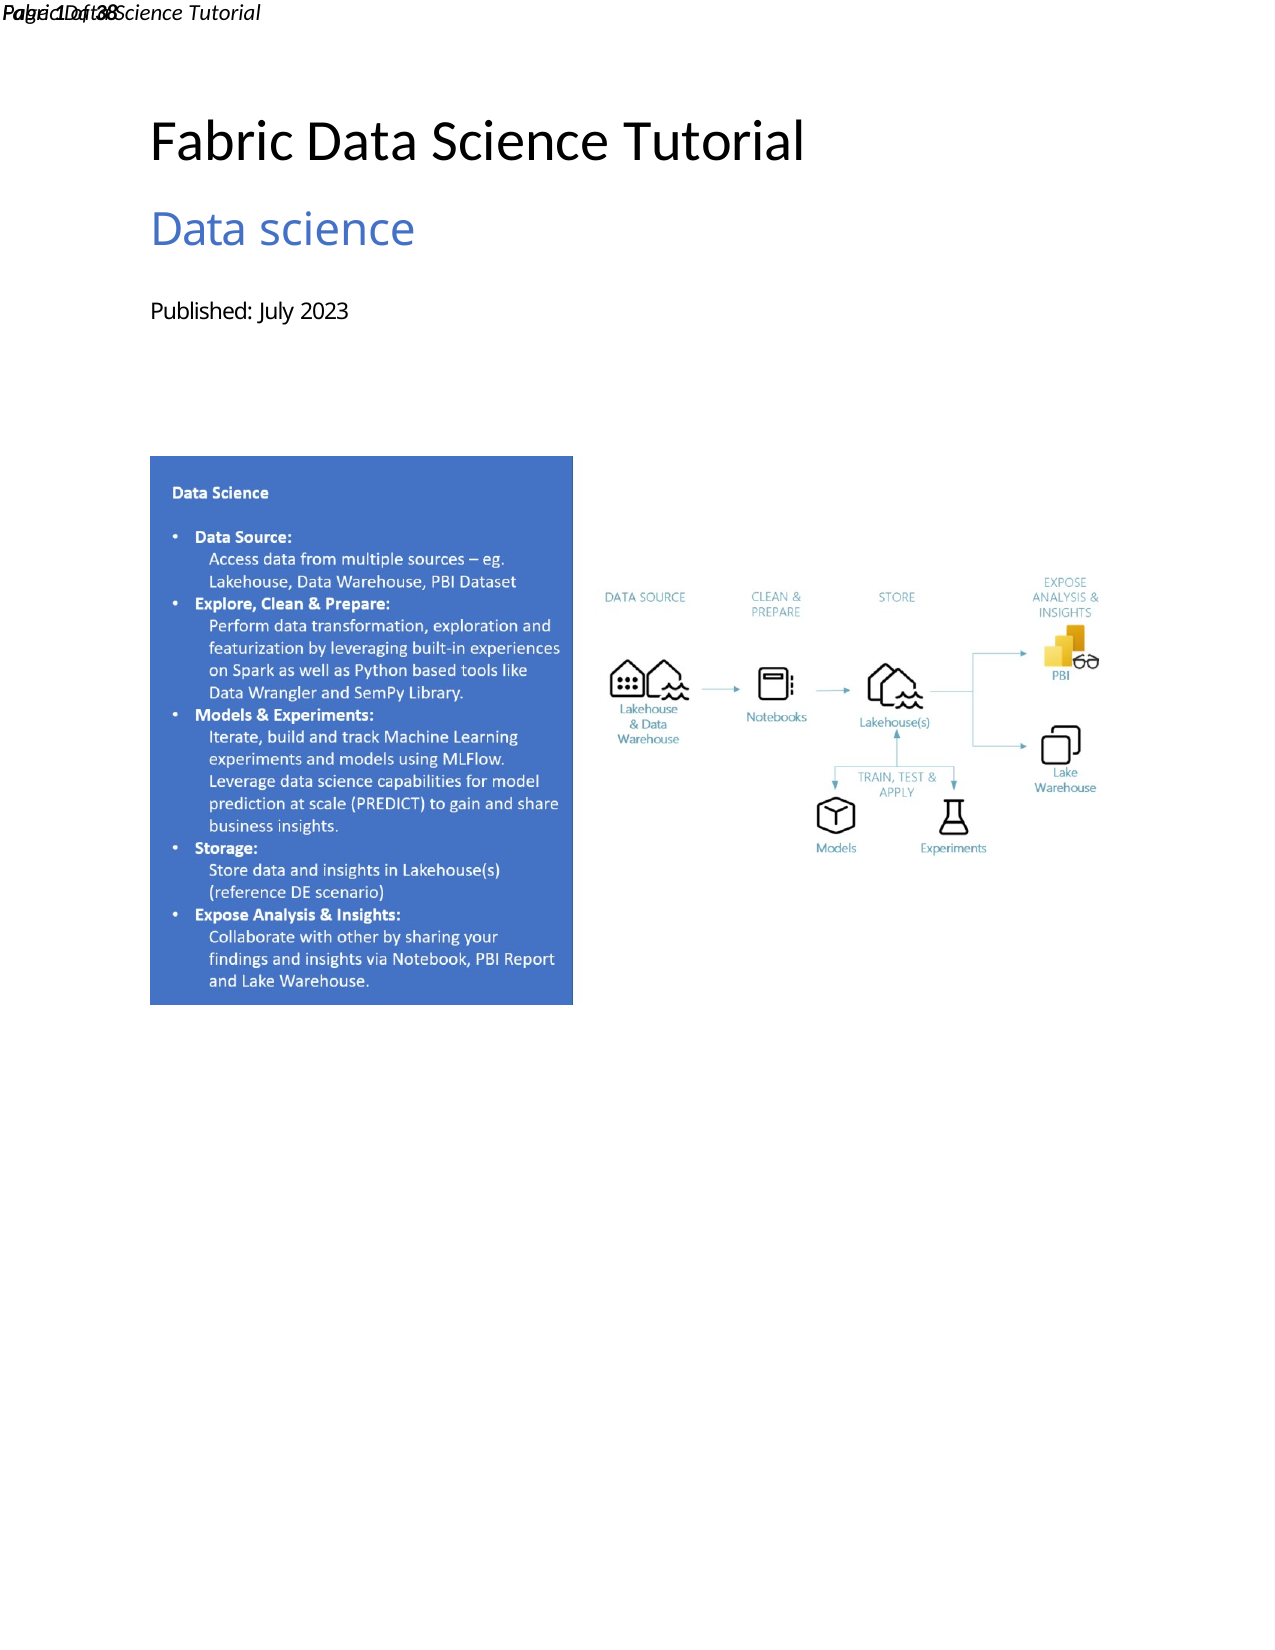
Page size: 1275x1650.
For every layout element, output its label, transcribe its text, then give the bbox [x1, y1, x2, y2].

text Data science [150, 197, 1210, 259]
text Published: July 2023 [150, 295, 1210, 326]
title Fabric Data Science Tutorial [150, 106, 1210, 174]
picture [150, 456, 1100, 1005]
